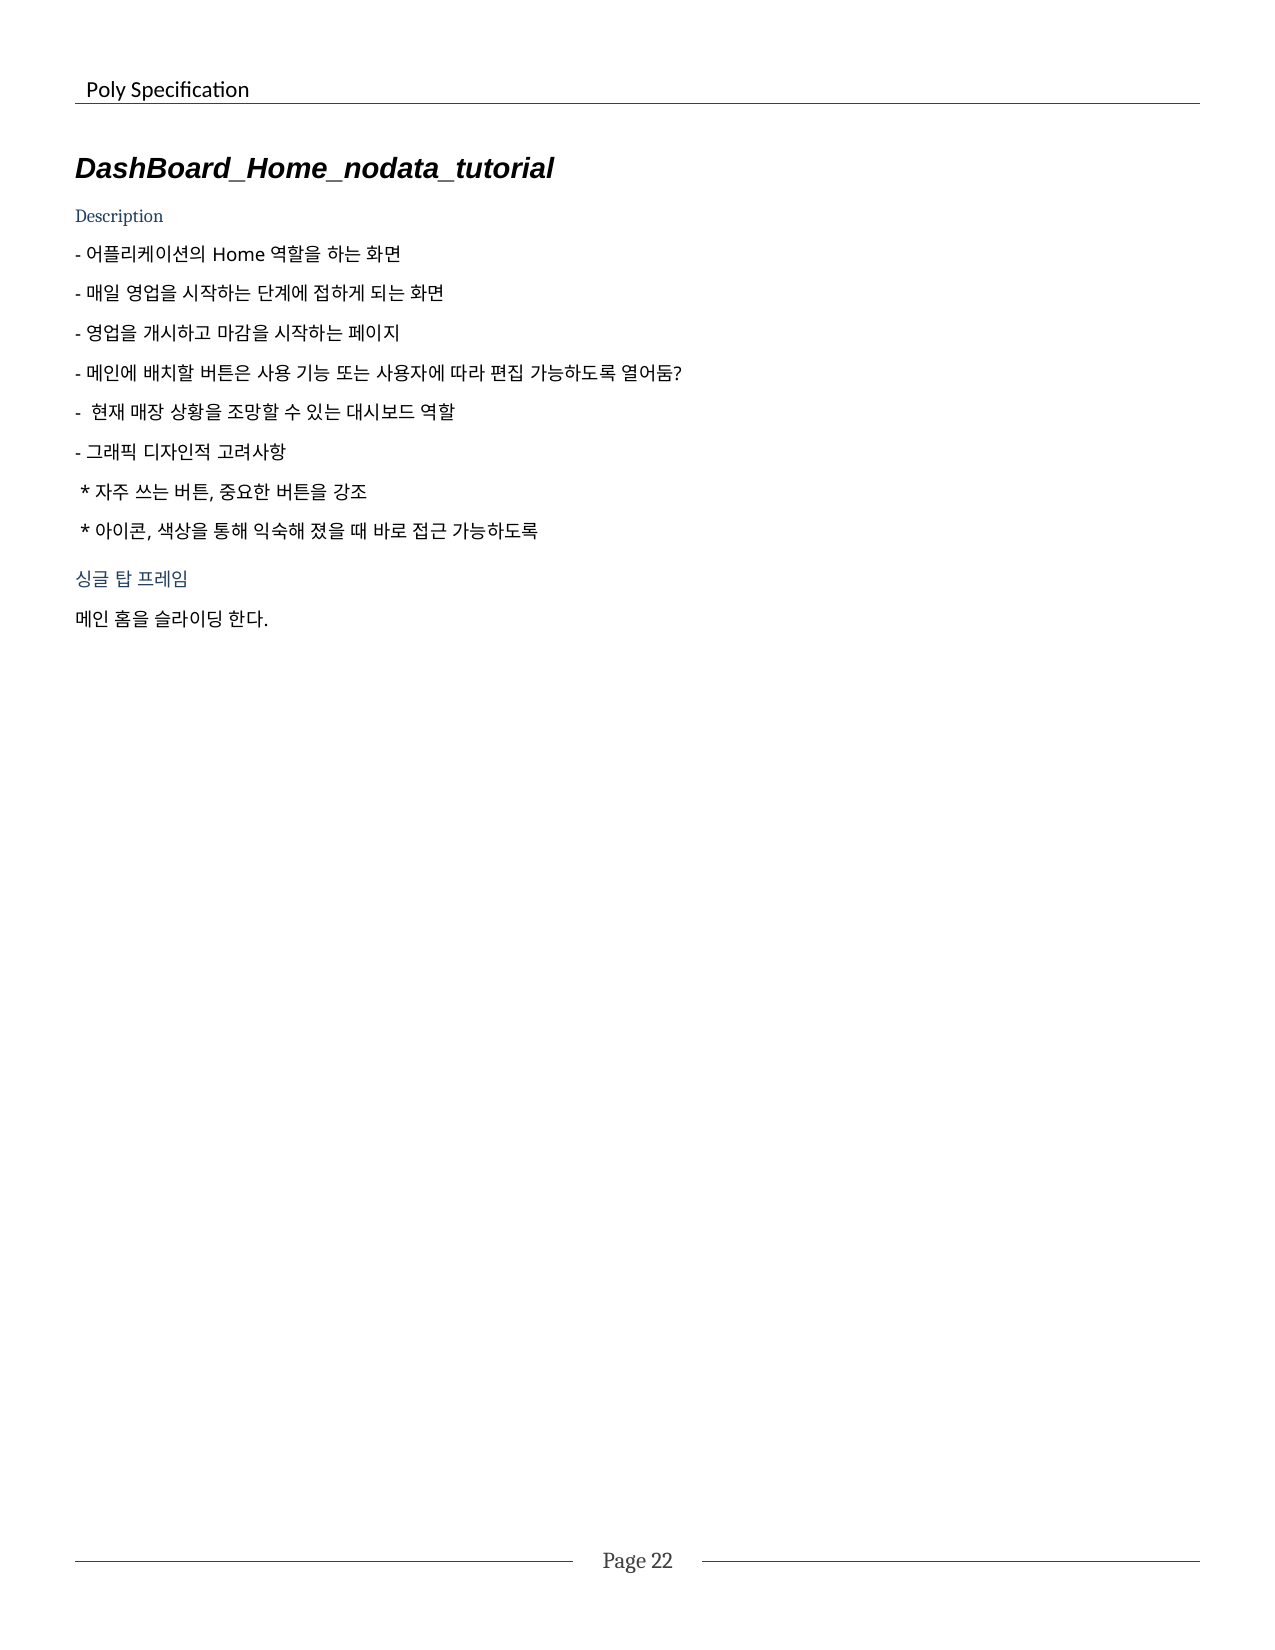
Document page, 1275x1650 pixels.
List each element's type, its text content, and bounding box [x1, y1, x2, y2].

text - 현재 매장 상황을 조망할 수 있는 대시보드 역할 [75, 398, 1200, 425]
subtitle Description [75, 205, 1200, 227]
text - 메인에 배치할 버튼은 사용 기능 또는 사용자에 따라 편집 가능하도록 열어둠? [75, 358, 1200, 385]
text * 자주 쓰는 버튼, 중요한 버튼을 강조 [75, 477, 1200, 504]
text 메인 홈을 슬라이딩 한다. [75, 605, 1200, 632]
text - 어플리케이션의 Home 역할을 하는 화면 [75, 239, 1200, 266]
text - 그래픽 디자인적 고려사항 [75, 438, 1200, 465]
subtitle 싱글 탑 프레임 [75, 565, 1200, 592]
text - 매일 영업을 시작하는 단계에 접하게 되는 화면 [75, 279, 1200, 306]
text * 아이콘, 색상을 통해 익숙해 졌을 때 바로 접근 가능하도록 [75, 517, 1200, 544]
subtitle DashBoard_Home_nodata_tutorial [75, 151, 1200, 184]
text - 영업을 개시하고 마감을 시작하는 페이지 [75, 318, 1200, 346]
